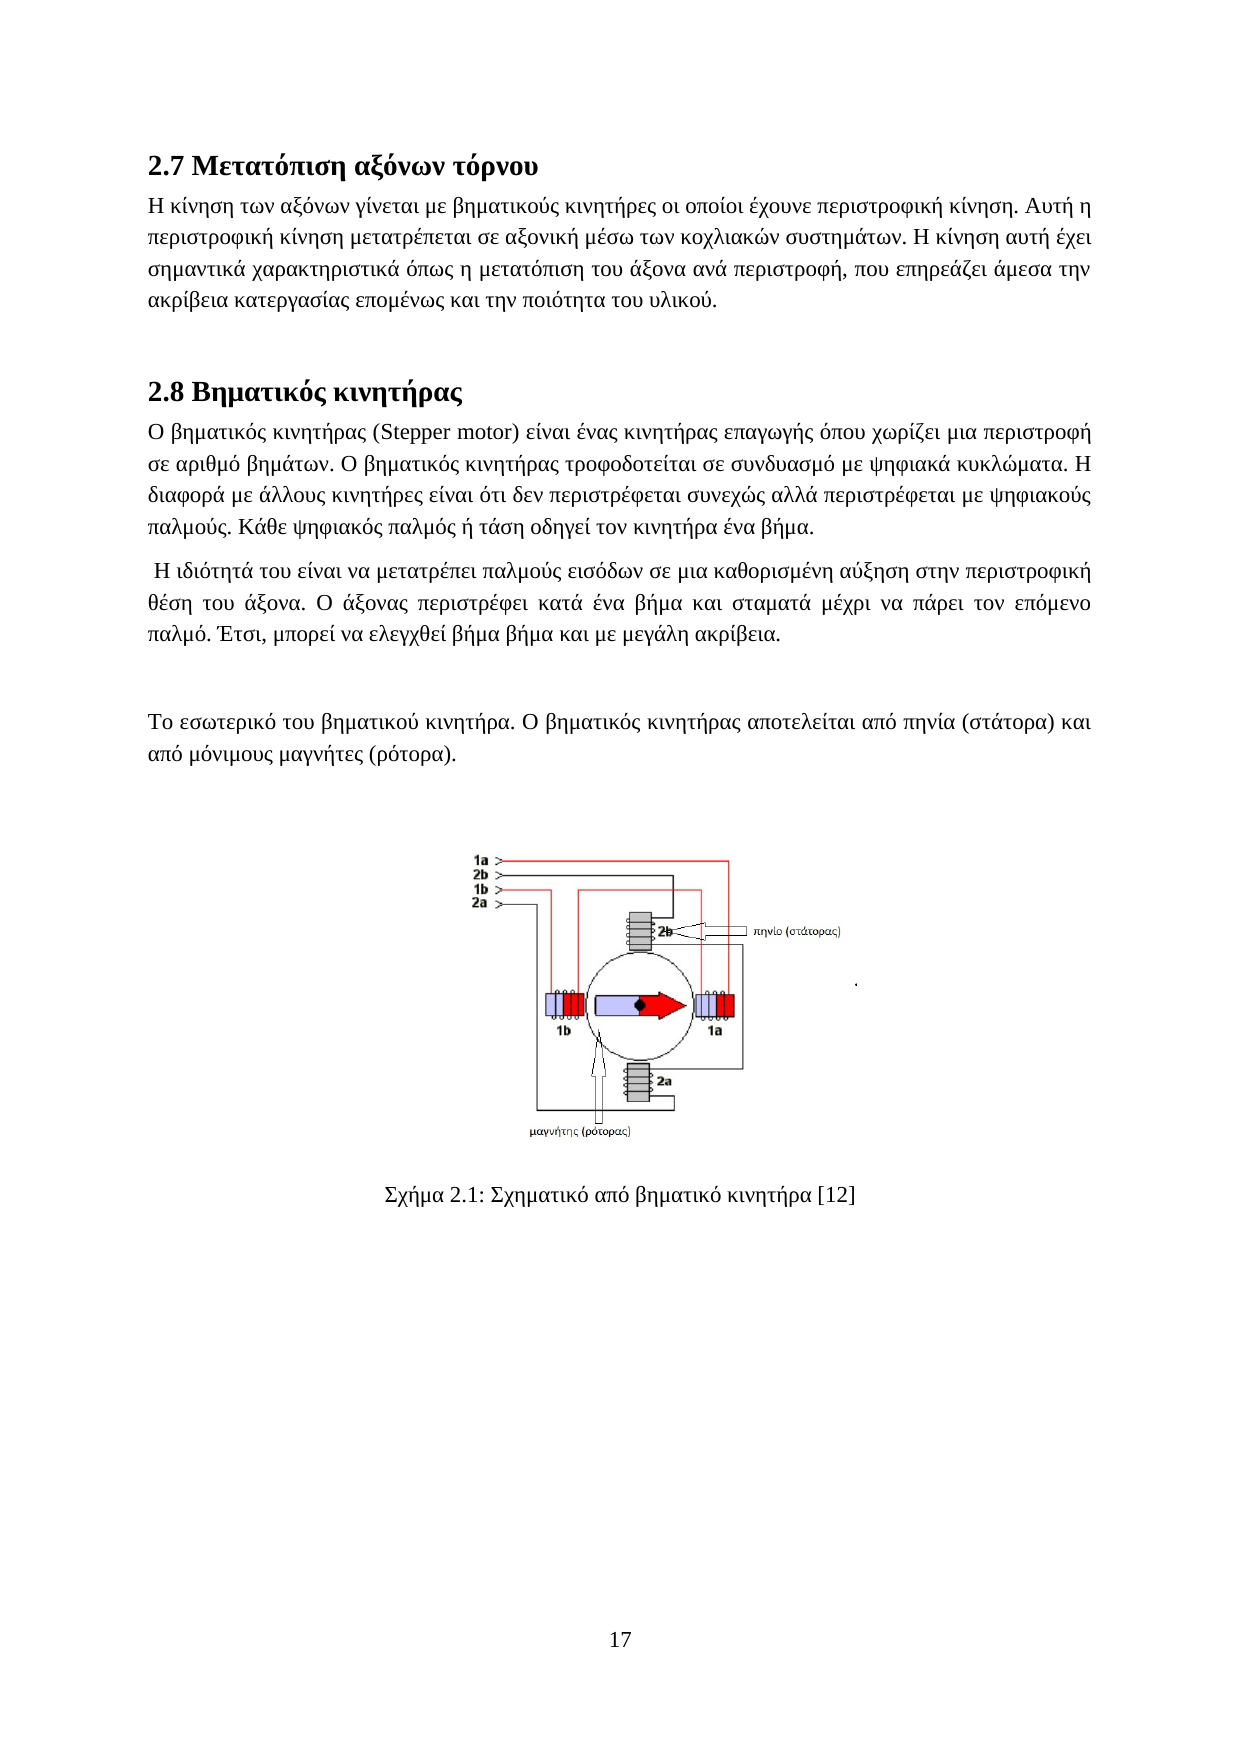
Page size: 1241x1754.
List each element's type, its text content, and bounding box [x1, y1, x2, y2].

text Ο βηματικός κινητήρας (Stepper motor) είναι ένας κινητήρας επαγωγής όπου χωρίζει μια περιστροφή σε αριθμό βημάτων. Ο βηματικός κινητήρας τροφοδοτείται σε συνδυασμό με ψηφιακά κυκλώματα. Η διαφορά με άλλους κινητήρες είναι ότι δεν περιστρέφεται συνεχώς αλλά περιστρέφεται με ψηφιακούς παλμούς. Κάθε ψηφιακός παλμός ή τάση οδηγεί τον κινητήρα ένα βήμα. [148, 418, 1092, 539]
picture [447, 830, 857, 1176]
subtitle 2.7 Μετατόπιση αξόνων τόρνου [148, 148, 1092, 181]
text Σχήμα 2.1: Σχηματικό από βηματικό κινητήρα [12] [148, 1181, 1092, 1207]
text Το εσωτερικό του βηματικού κινητήρα. Ο βηματικός κινητήρας αποτελείται από πηνία (στάτορα) και από μόνιμους μαγνήτες (ρότορα). [148, 708, 1092, 766]
text Η ιδιότητά του είναι να μετατρέπει παλμούς εισόδων σε μια καθορισμένη αύξηση στην περιστροφική θέση του άξονα. Ο άξονας περιστρέφει κατά ένα βήμα και σταματά μέχρι να πάρει τον επόμενο παλμό. Έτσι, μπορεί να ελεγχθεί βήμα βήμα και με μεγάλη ακρίβεια. [148, 557, 1092, 647]
text Η κίνηση των αξόνων γίνεται με βηματικούς κινητήρες οι οποίοι έχουνε περιστροφική κίνηση. Αυτή η περιστροφική κίνηση μετατρέπεται σε αξονική μέσω των κοχλιακών συστημάτων. Η κίνηση αυτή έχει σημαντικά χαρακτηριστικά όπως η μετατόπιση του άξονα ανά περιστροφή, που επηρεάζει άμεσα την ακρίβεια κατεργασίας επομένως και την ποιότητα του υλικού. [148, 192, 1092, 313]
subtitle 2.8 Βηματικός κινητήρας [148, 374, 1092, 408]
